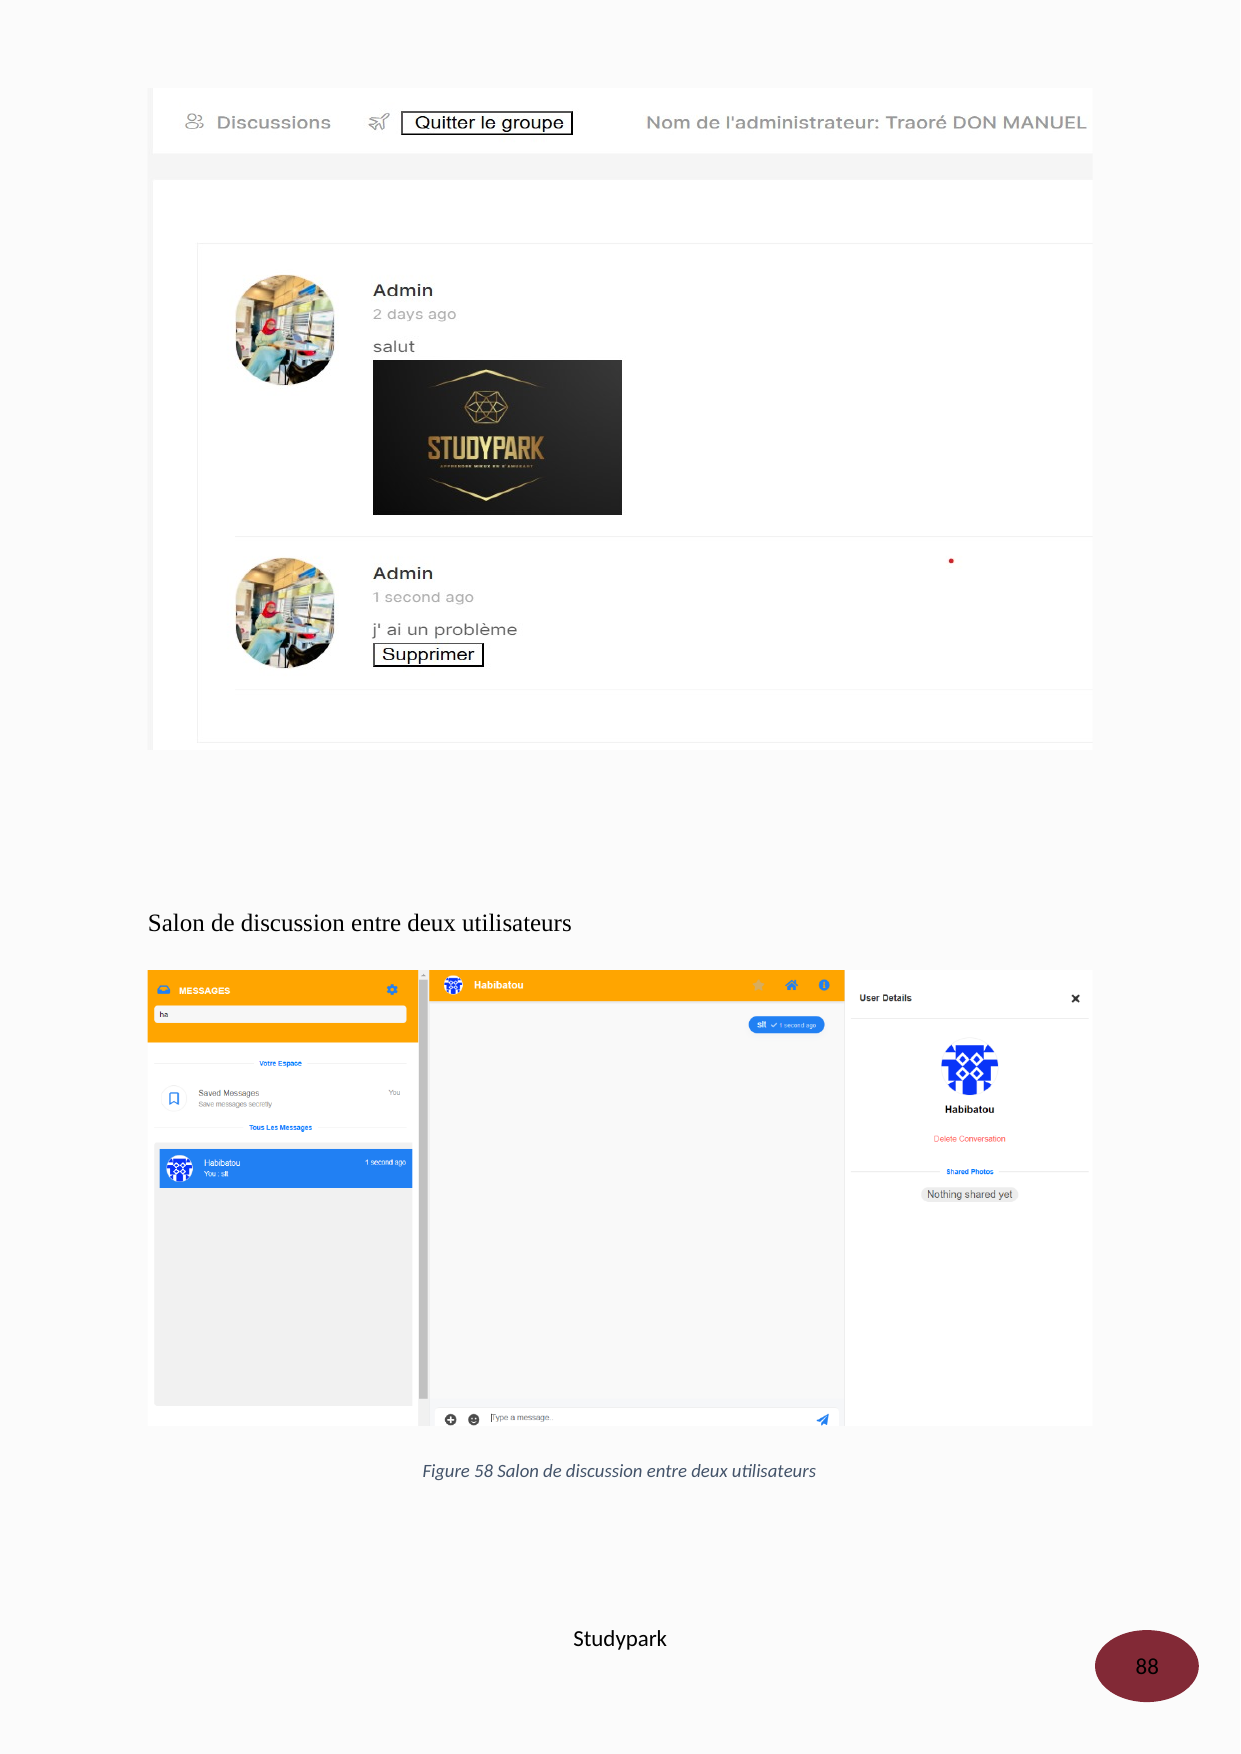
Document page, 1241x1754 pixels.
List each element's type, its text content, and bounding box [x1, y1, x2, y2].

picture [147, 88, 1093, 750]
text Salon de discussion entre deux utilisateurs [148, 908, 1093, 936]
picture [147, 970, 1093, 1426]
